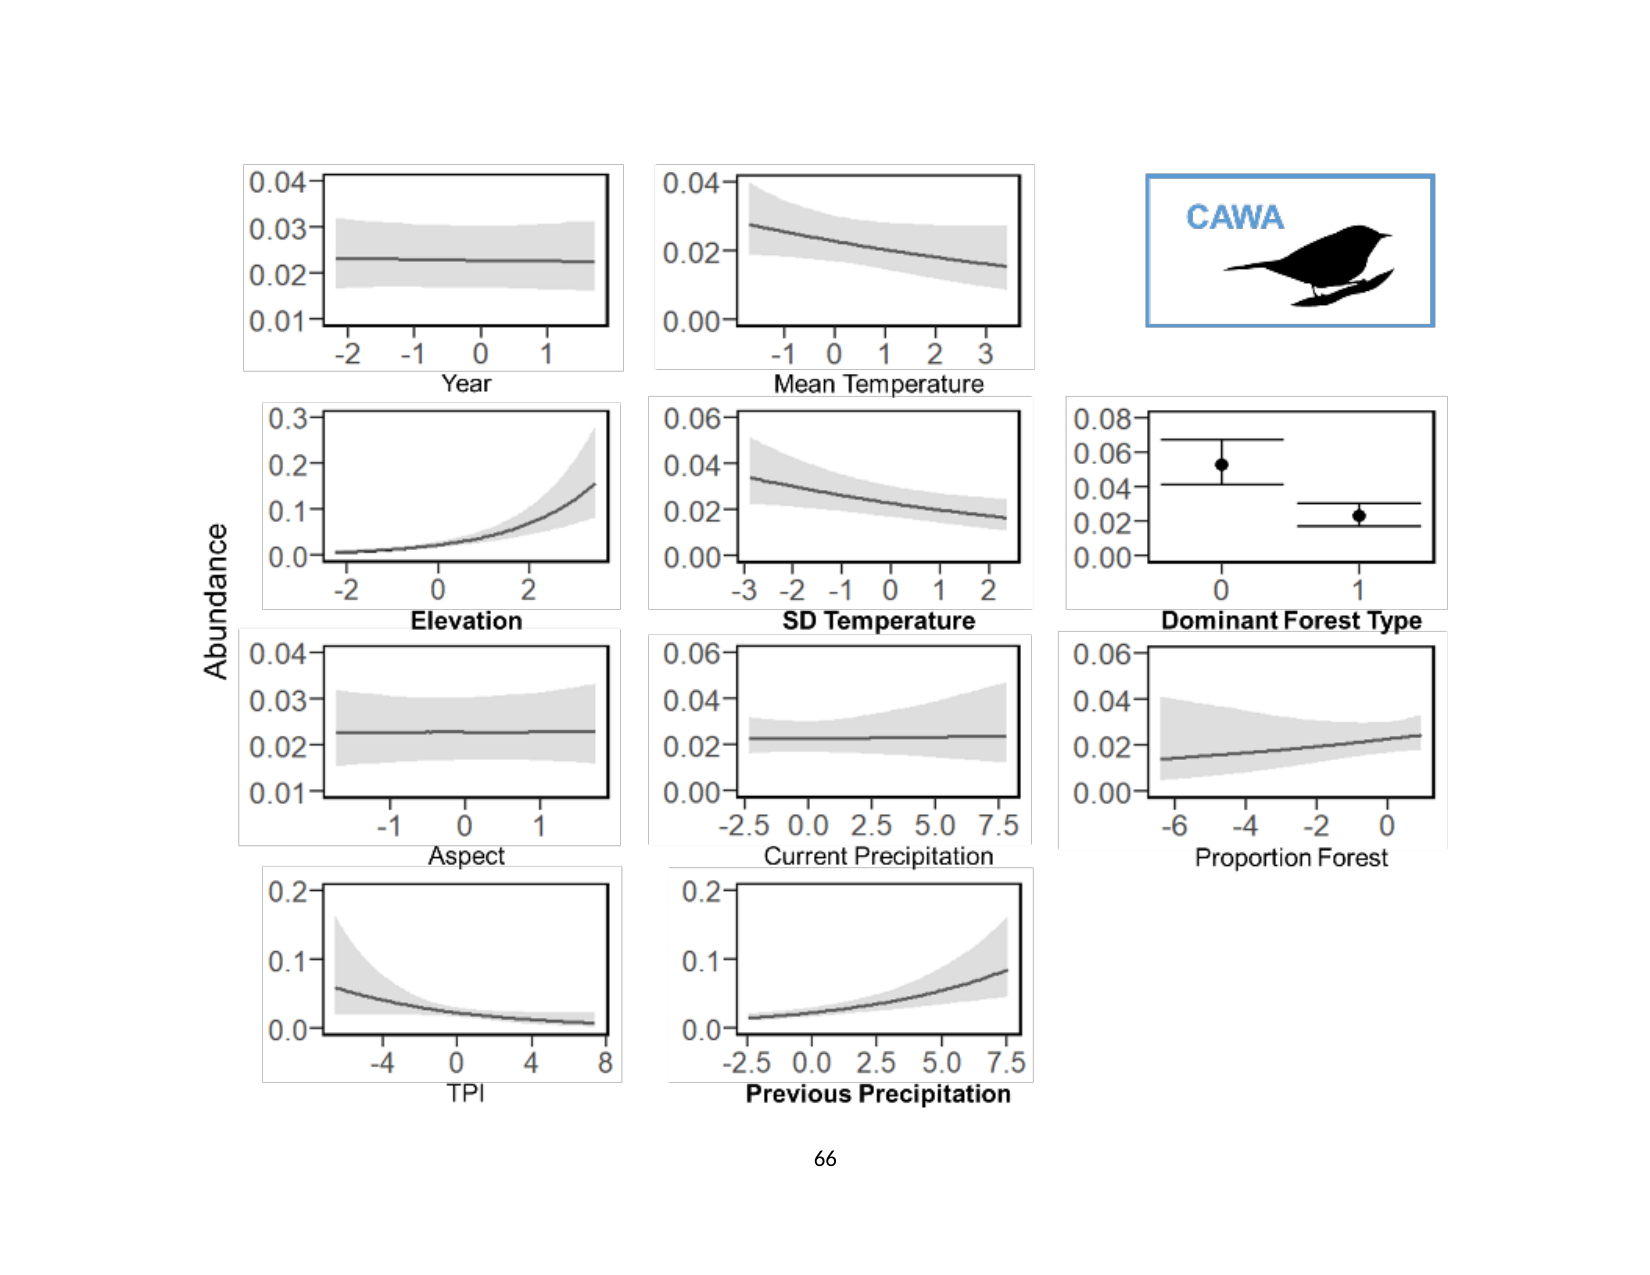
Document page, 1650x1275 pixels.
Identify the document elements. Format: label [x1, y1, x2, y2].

picture [150, 150, 1451, 1125]
